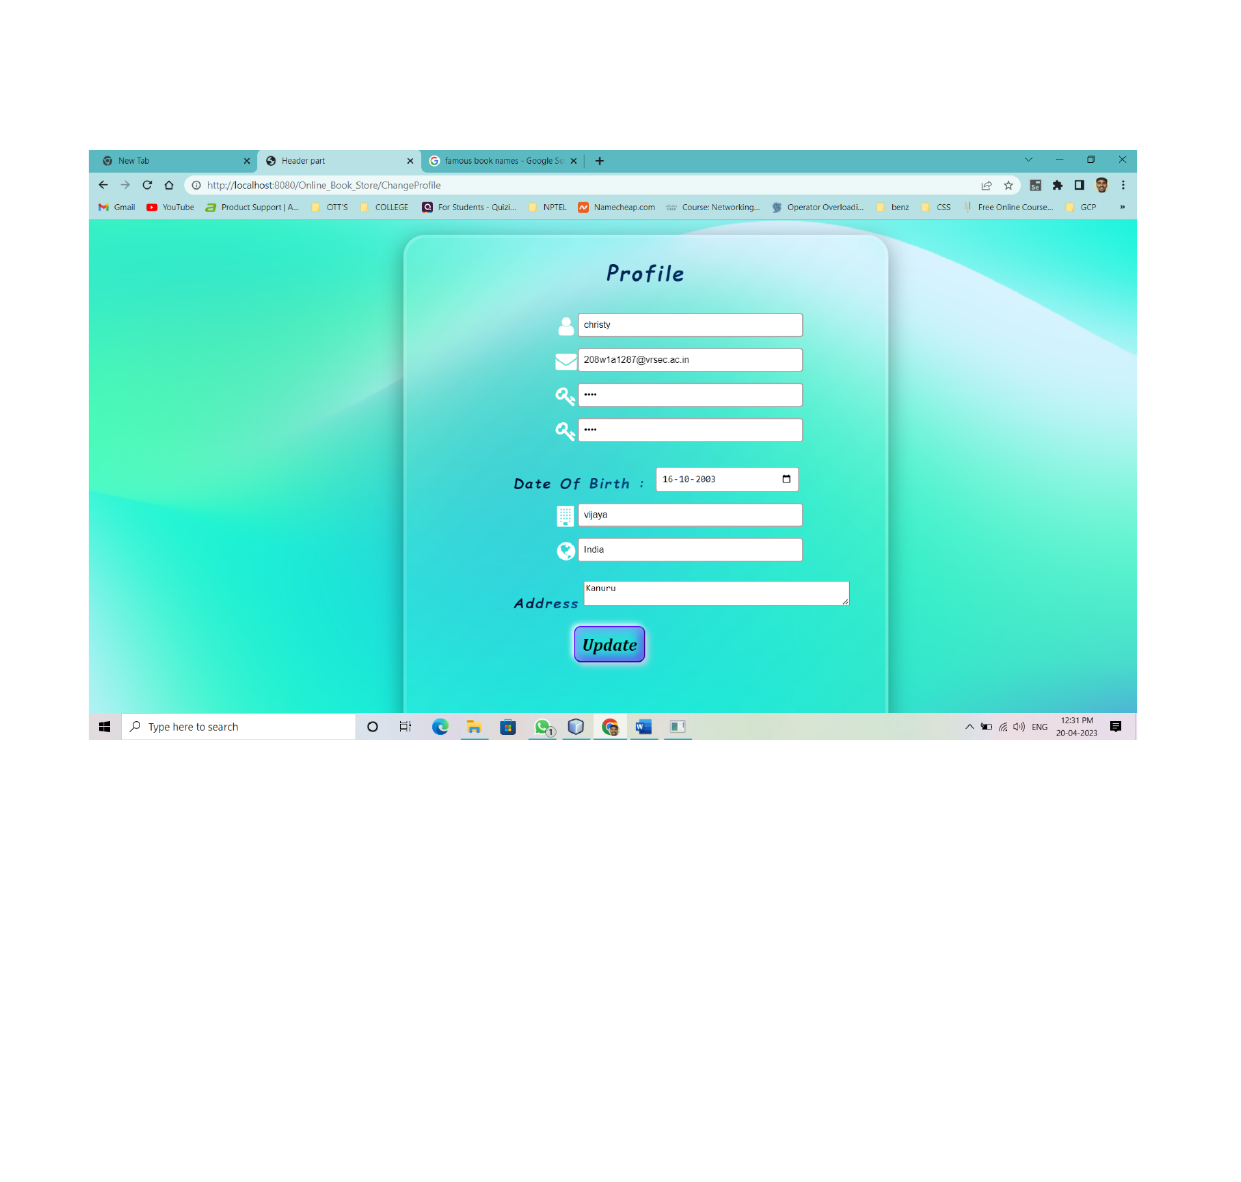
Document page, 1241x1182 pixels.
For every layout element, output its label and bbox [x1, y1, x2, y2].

picture [88, 150, 1138, 740]
